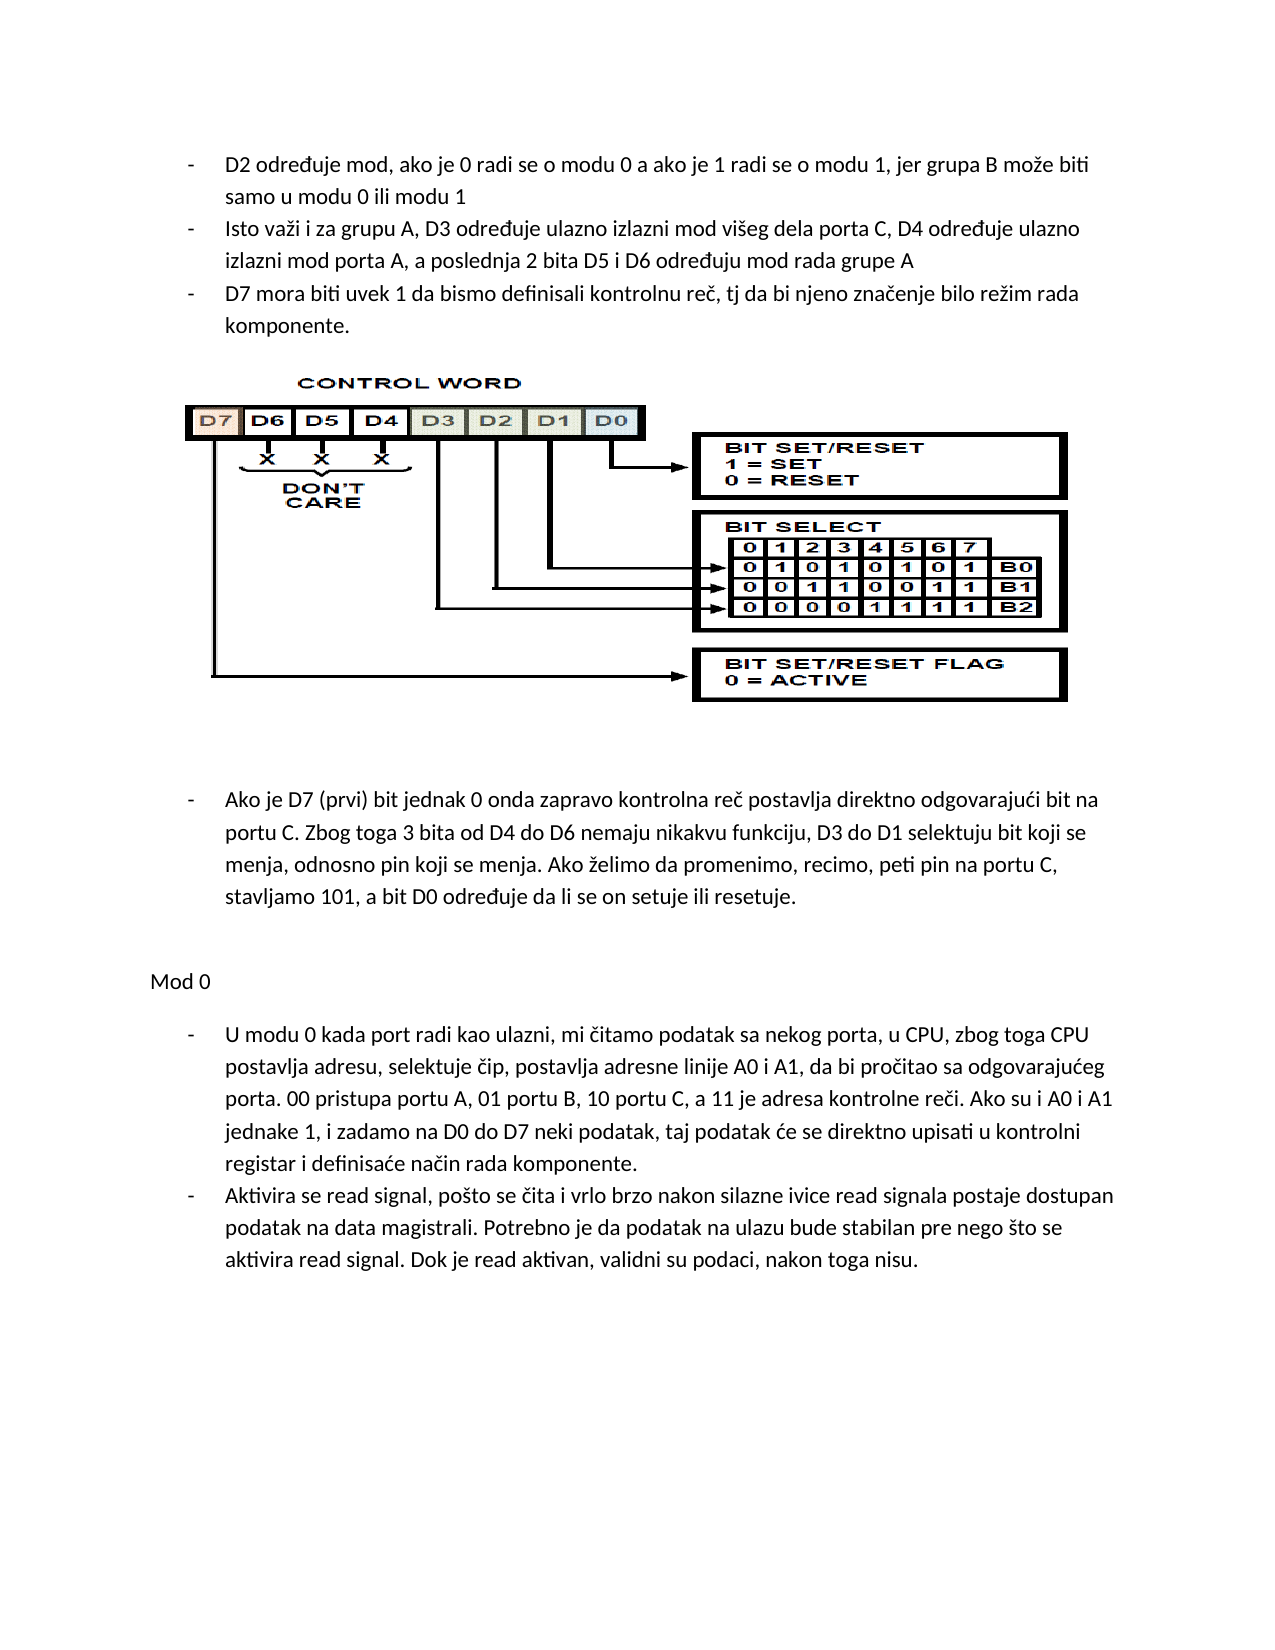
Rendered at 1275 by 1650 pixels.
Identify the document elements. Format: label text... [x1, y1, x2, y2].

list Ako je D7 (prvi) bit jednak 0 onda zapravo kontrolna reč postavlja direktno odgovarajući bit na portu C. Zbog toga 3 bita od D4 do D6 nemaju nikakvu funkciju, D3 do D1 selektuju bit koji se menja, odnosno pin koji se menja. Ako želimo da promenimo, recimo, peti pin na portu C, stavljamo 101, a bit D0 određuje da li se on setuje ili resetuje. [187, 785, 1125, 910]
text Mod 0 [150, 967, 1125, 995]
list Aktivira se read signal, pošto se čita i vrlo brzo nakon silazne ivice read signala postaje dostupan podatak na data magistrali. Potrebno je da podatak na ulazu bude stabilan pre nego što se aktivira read signal. Dok je read aktivan, validni su podaci, nakon toga nisu. [187, 1181, 1125, 1273]
list D7 mora biti uvek 1 da bismo definisali kontrolnu reč, tj da bi njeno značenje bilo režim rada komponente. [187, 279, 1125, 339]
list U modu 0 kada port radi kao ulazni, mi čitamo podatak sa nekog porta, u CPU, zbog toga CPU postavlja adresu, selektuje čip, postavlja adresne linije A0 i A1, da bi pročitao sa odgovarajućeg porta. 00 pristupa portu A, 01 portu B, 10 portu C, a 11 je adresa kontrolne reči. Ako su i A0 i A1 jednake 1, i zadamo na D0 do D7 neki podatak, taj podatak će se direktno upisati u kontrolni registar i definisaće način rada komponente. [187, 1020, 1125, 1177]
list Isto važi i za grupu A, D3 određuje ulazno izlazni mod višeg dela porta C, D4 određuje ulazno izlazni mod porta A, a poslednja 2 bita D5 i D6 određuju mod rada grupe A [187, 214, 1125, 274]
list D2 određuje mod, ako je 0 radi se o modu 0 a ako je 1 radi se o modu 1, jer grupa B može biti samo u modu 0 ili modu 1 [187, 150, 1125, 210]
picture [185, 378, 1068, 702]
